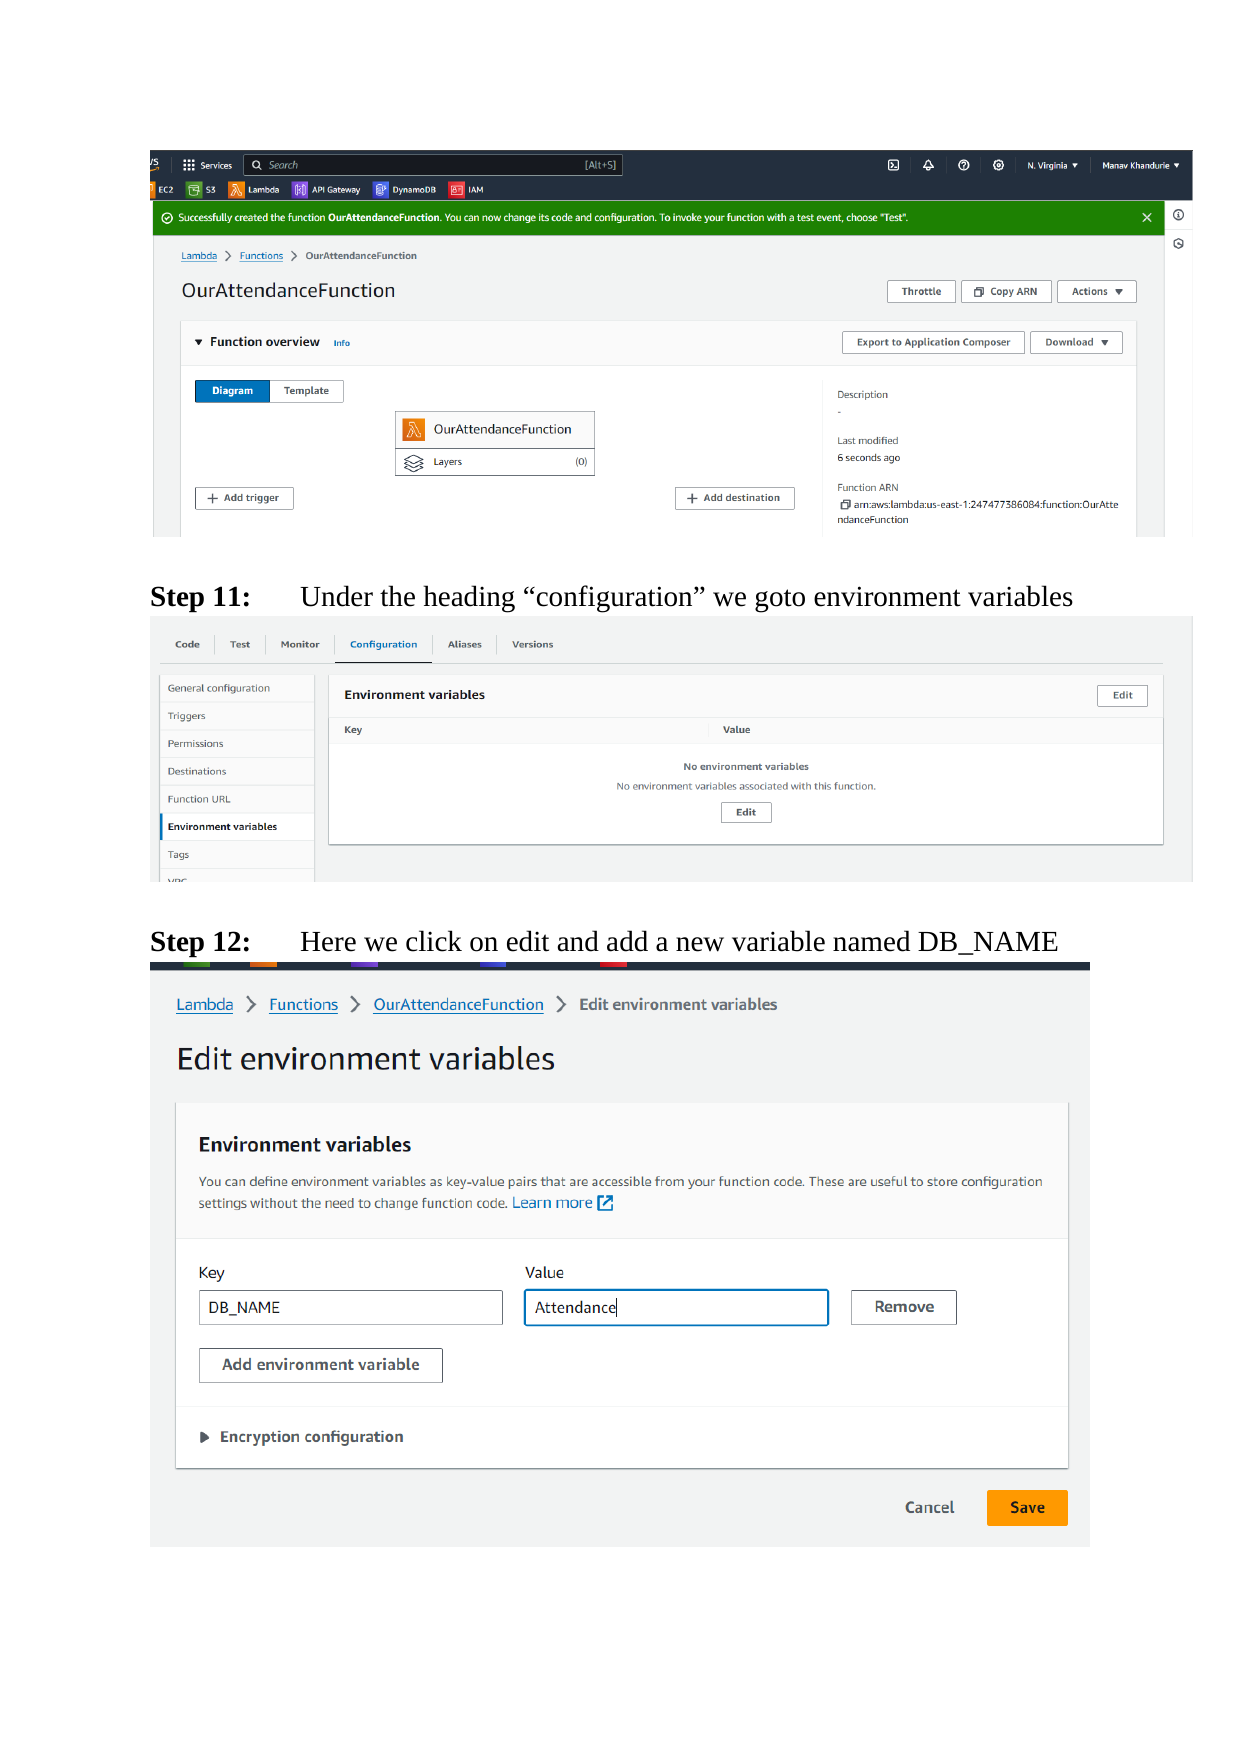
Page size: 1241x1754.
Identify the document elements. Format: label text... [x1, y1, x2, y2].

picture [150, 616, 1193, 882]
picture [150, 962, 1090, 1547]
text Step 11: Under the heading “configuration” we goto environment variables [150, 579, 1090, 616]
picture [150, 150, 1193, 537]
text Step 12: Here we click on edit and add a new variable named DB_NAME [150, 924, 1090, 957]
